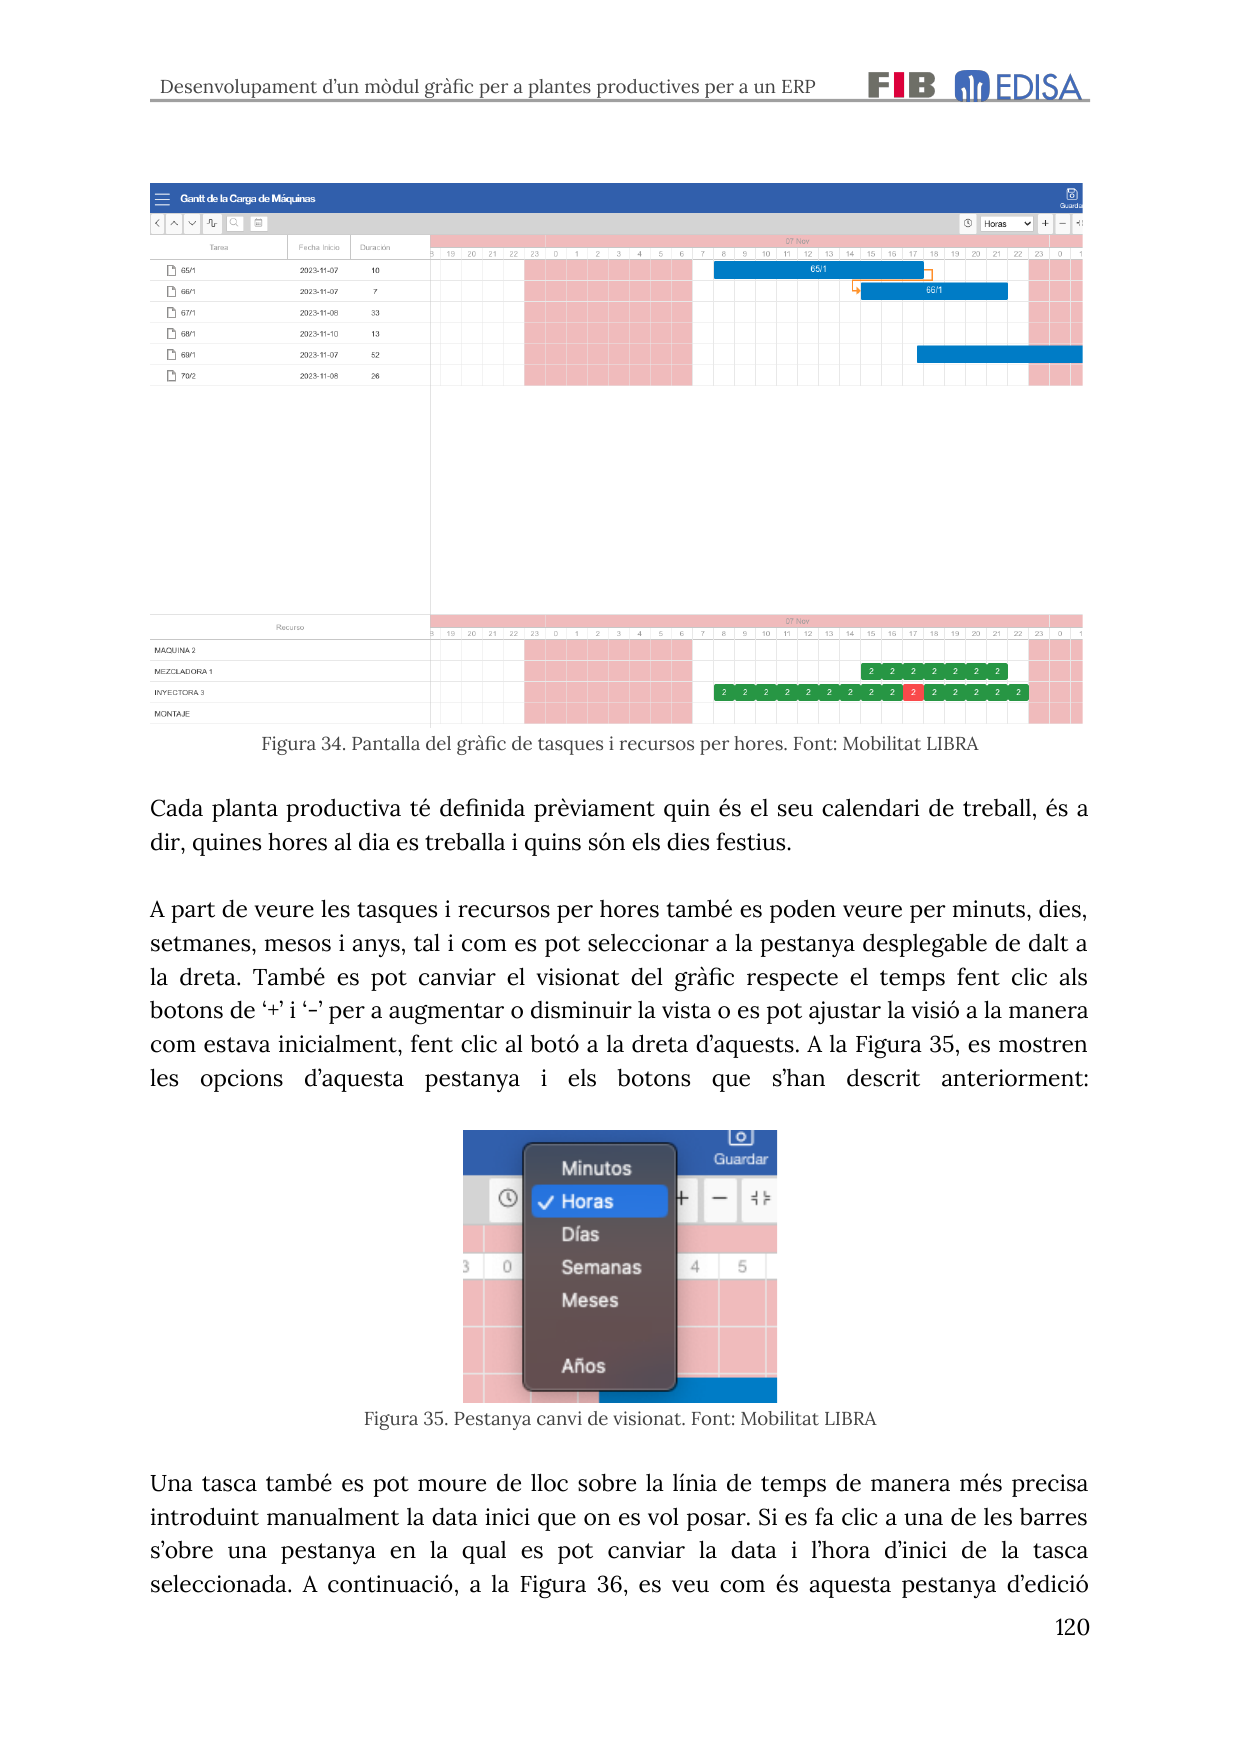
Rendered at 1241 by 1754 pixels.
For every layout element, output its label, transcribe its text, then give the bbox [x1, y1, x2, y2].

text Figura 35. Pestanya canvi de visionat. Font: Mobilitat LIBRA [150, 1407, 1090, 1431]
text Figura 34. Pantalla del gràfic de tasques i recursos per hores. Font: Mobilitat LIBRA [150, 732, 1090, 756]
picture [954, 70, 1082, 102]
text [150, 1468, 1090, 1599]
picture [857, 70, 938, 102]
picture [150, 183, 1083, 728]
text Cada planta productiva té definida prèviament quin és el seu calendari de treball, és a dir, quines hores al dia es treballa i quins són els dies festius. [150, 793, 1090, 856]
picture [463, 1130, 778, 1403]
text A part de veure les tasques i recursos per hores també es poden veure per minuts, dies, setmanes, mesos i anys, tal i com es pot seleccionar a la pestanya desplegable de dalt a la dreta. També es pot canviar el visionat del gràfic respecte el temps fent clic als botons de ‘+’ i ‘-’ per a augmentar o disminuir la vista o es pot ajustar la visió a la manera com estava inicialment, fent clic al botó a la dreta d’aquests. A la Figura 35, es mostren les opcions d’aquesta pestanya i els botons que s’han descrit anteriorment: [150, 894, 1090, 1126]
